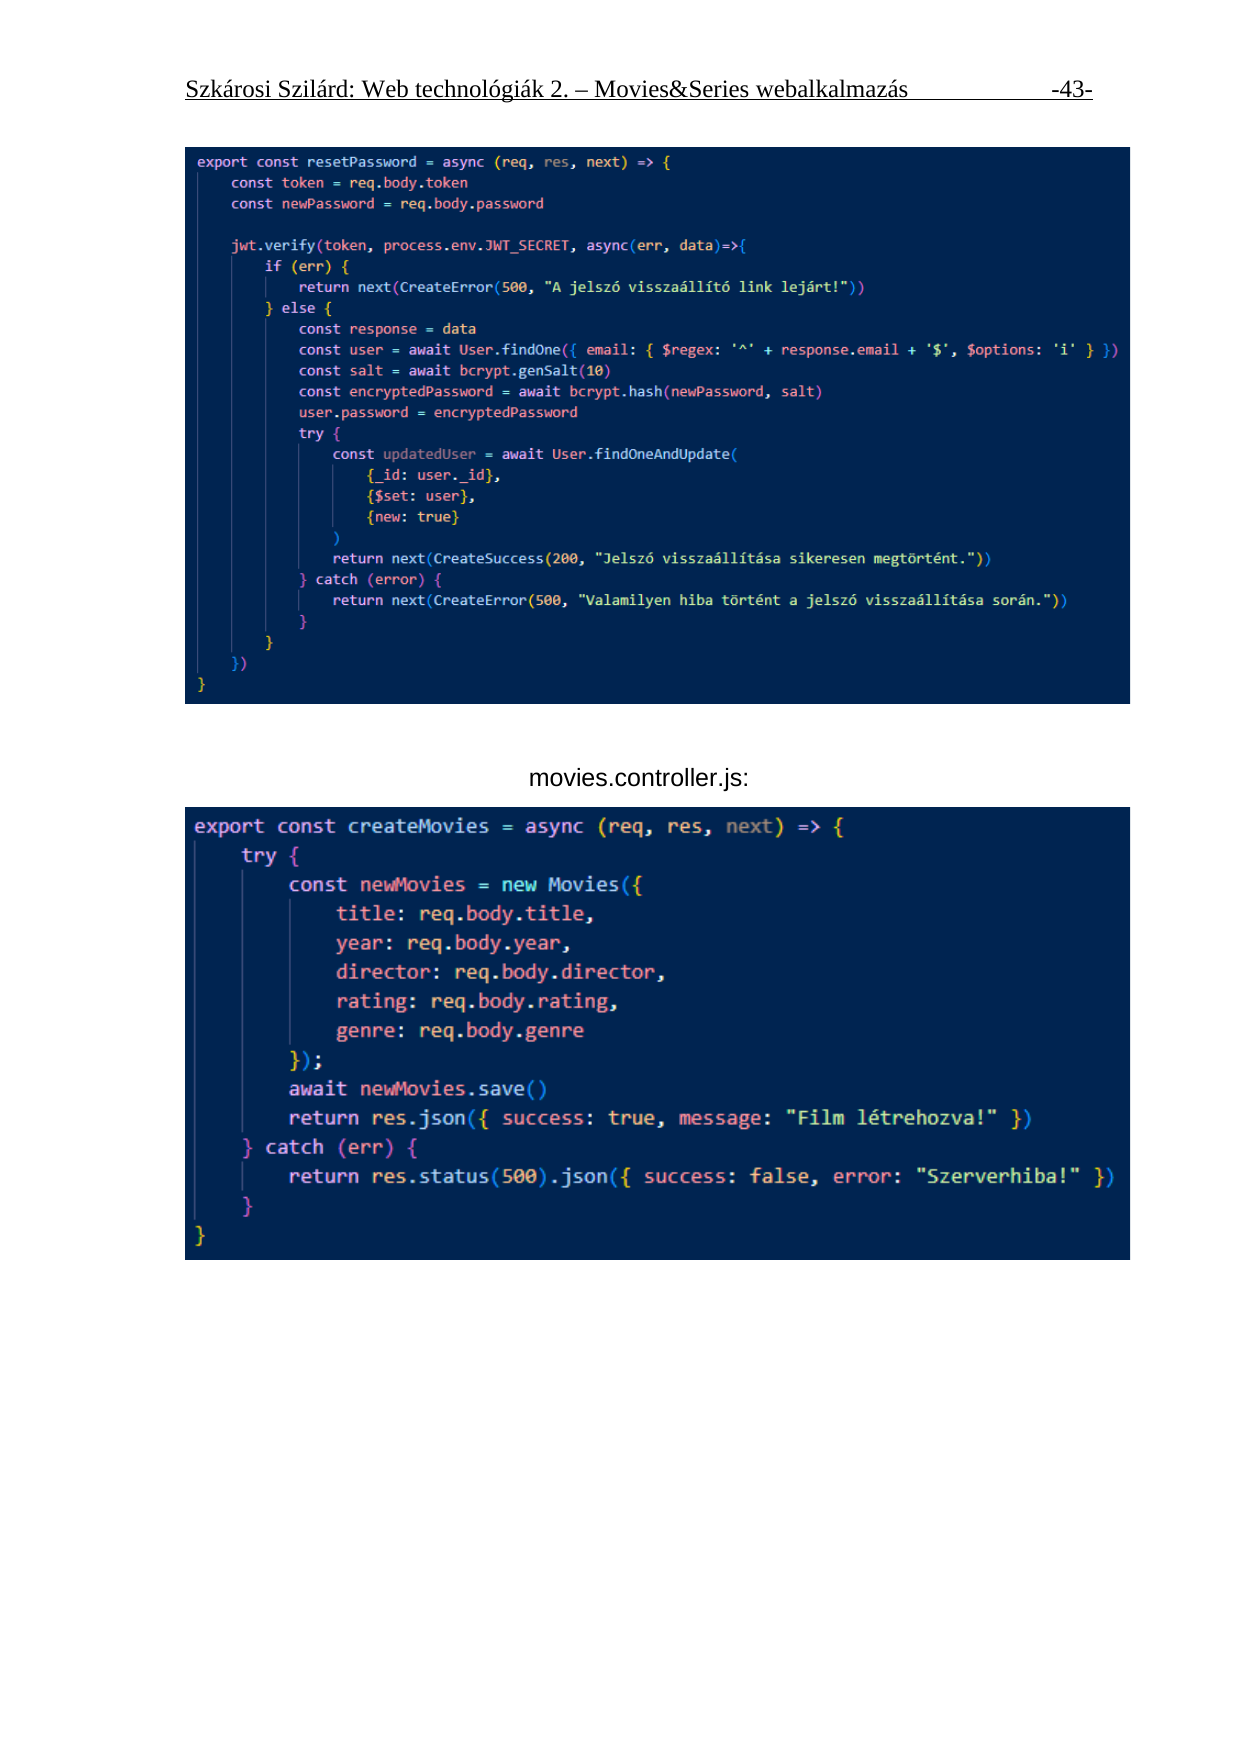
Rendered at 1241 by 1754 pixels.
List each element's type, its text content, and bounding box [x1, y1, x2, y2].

picture [185, 147, 1130, 704]
text movies.controller.js: [185, 763, 1093, 792]
picture [185, 807, 1130, 1260]
